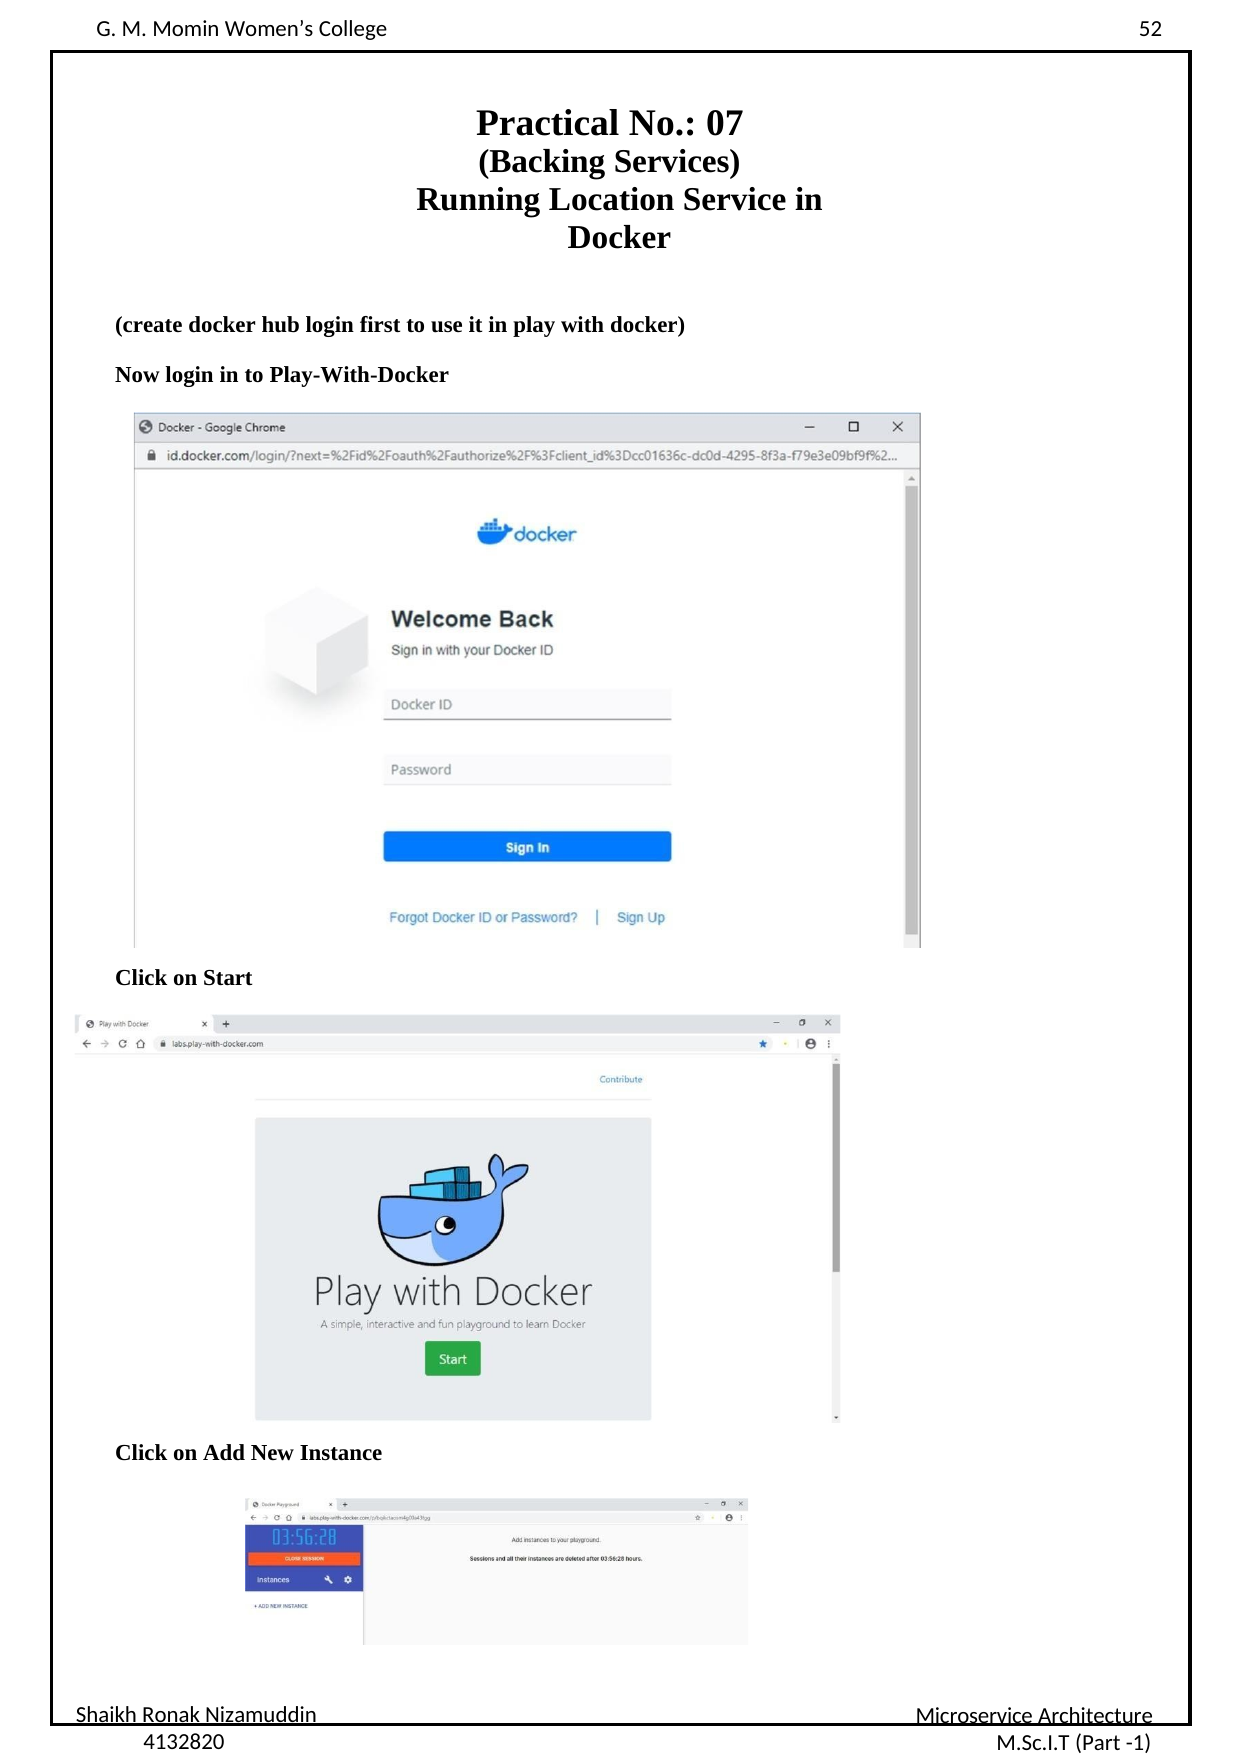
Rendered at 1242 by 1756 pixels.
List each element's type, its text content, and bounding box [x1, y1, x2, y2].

picture [74, 1014, 841, 1423]
text G. M. Momin Women’s College 52 [96, 14, 1173, 42]
subtitle Practical No.: 07 [341, 103, 878, 144]
subtitle (Backing Services) [341, 144, 878, 180]
subtitle (create docker hub login first to use it in play with docker) Now login in to Play-With-Docker [115, 311, 688, 387]
picture [133, 412, 921, 948]
picture [245, 1498, 749, 1645]
text Running Location Service in Docker [361, 180, 878, 256]
text Click on Start [115, 964, 1173, 990]
